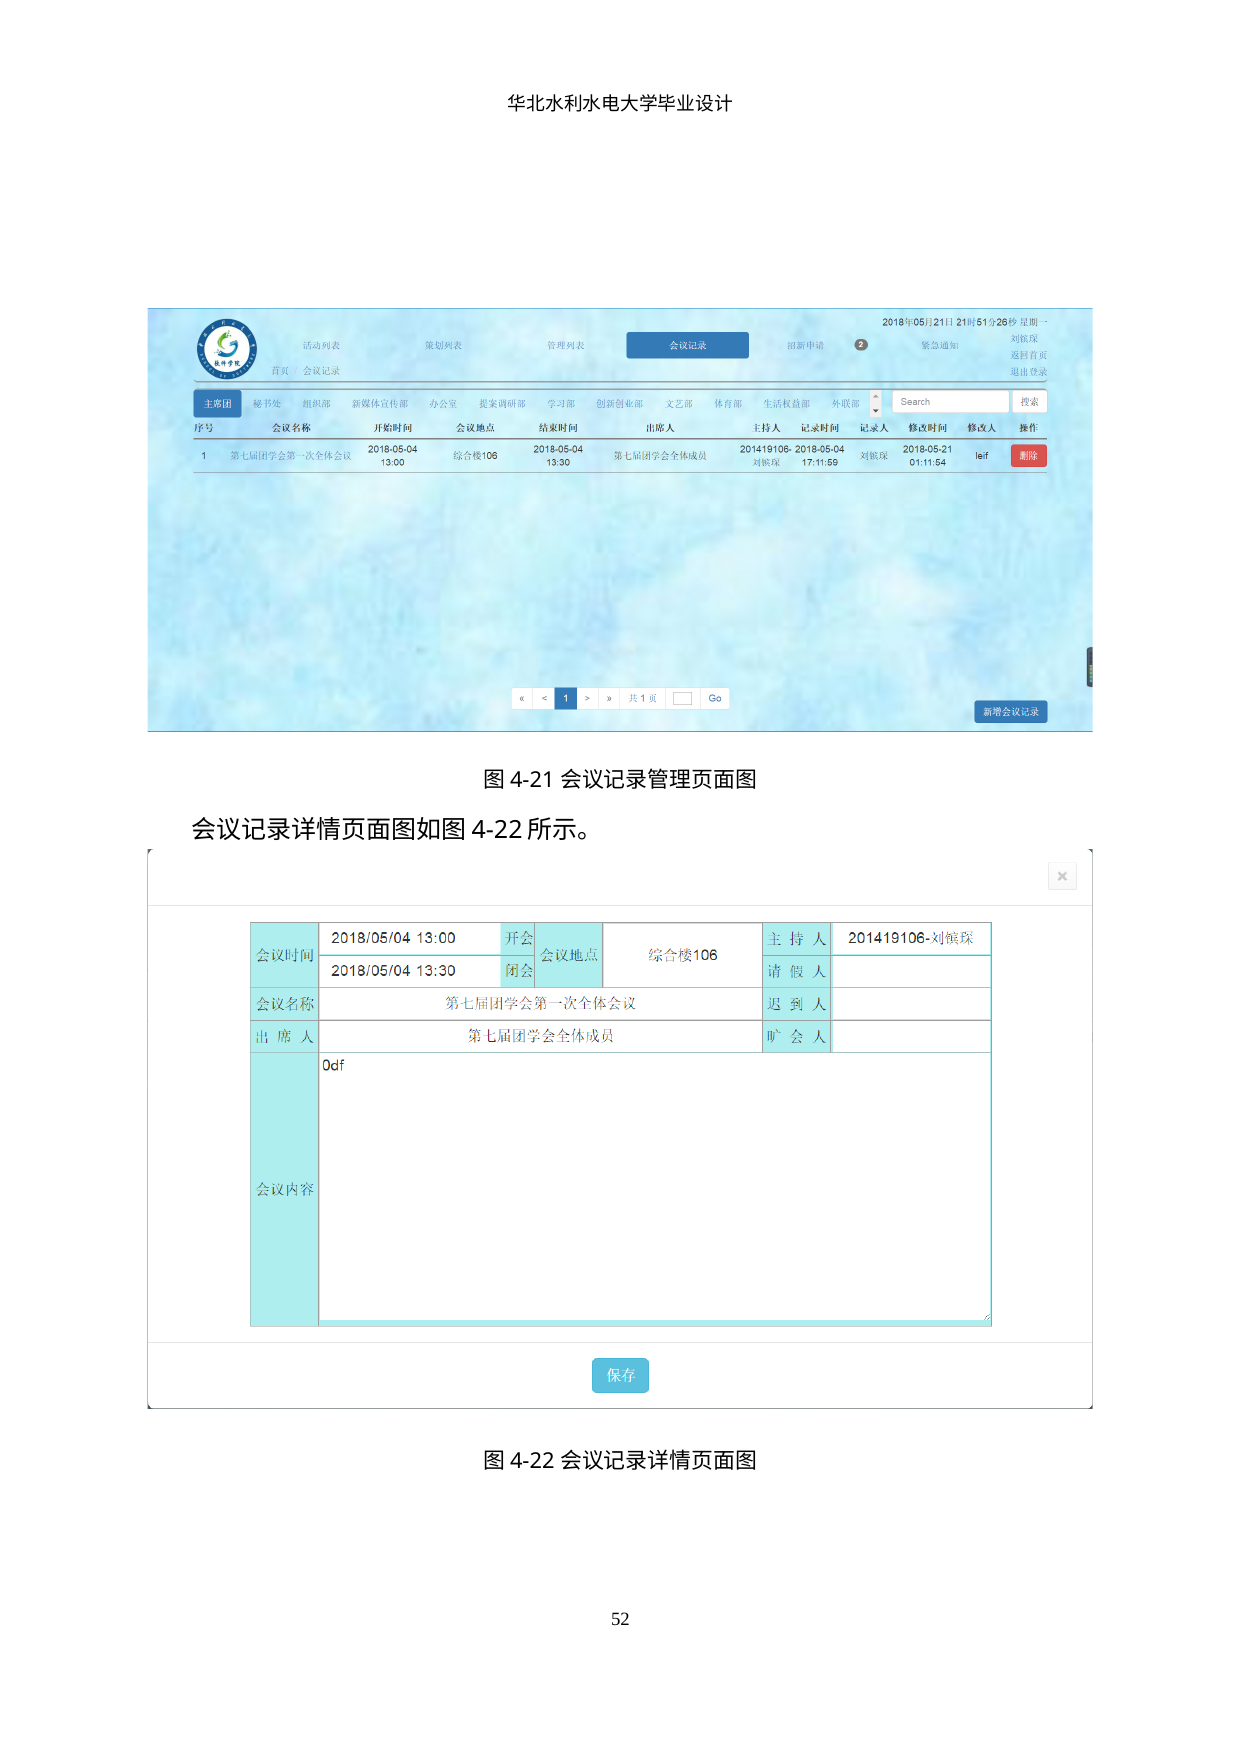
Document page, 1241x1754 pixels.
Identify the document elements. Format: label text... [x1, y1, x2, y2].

picture [147, 308, 1093, 732]
text 会议记录详情页面图如图4-22所示。 [148, 810, 1092, 846]
text 图4-22 会议记录详情页面图 [148, 1409, 1092, 1475]
text 图4-21 会议记录管理页面图 [148, 732, 1092, 794]
picture [147, 849, 1093, 1409]
